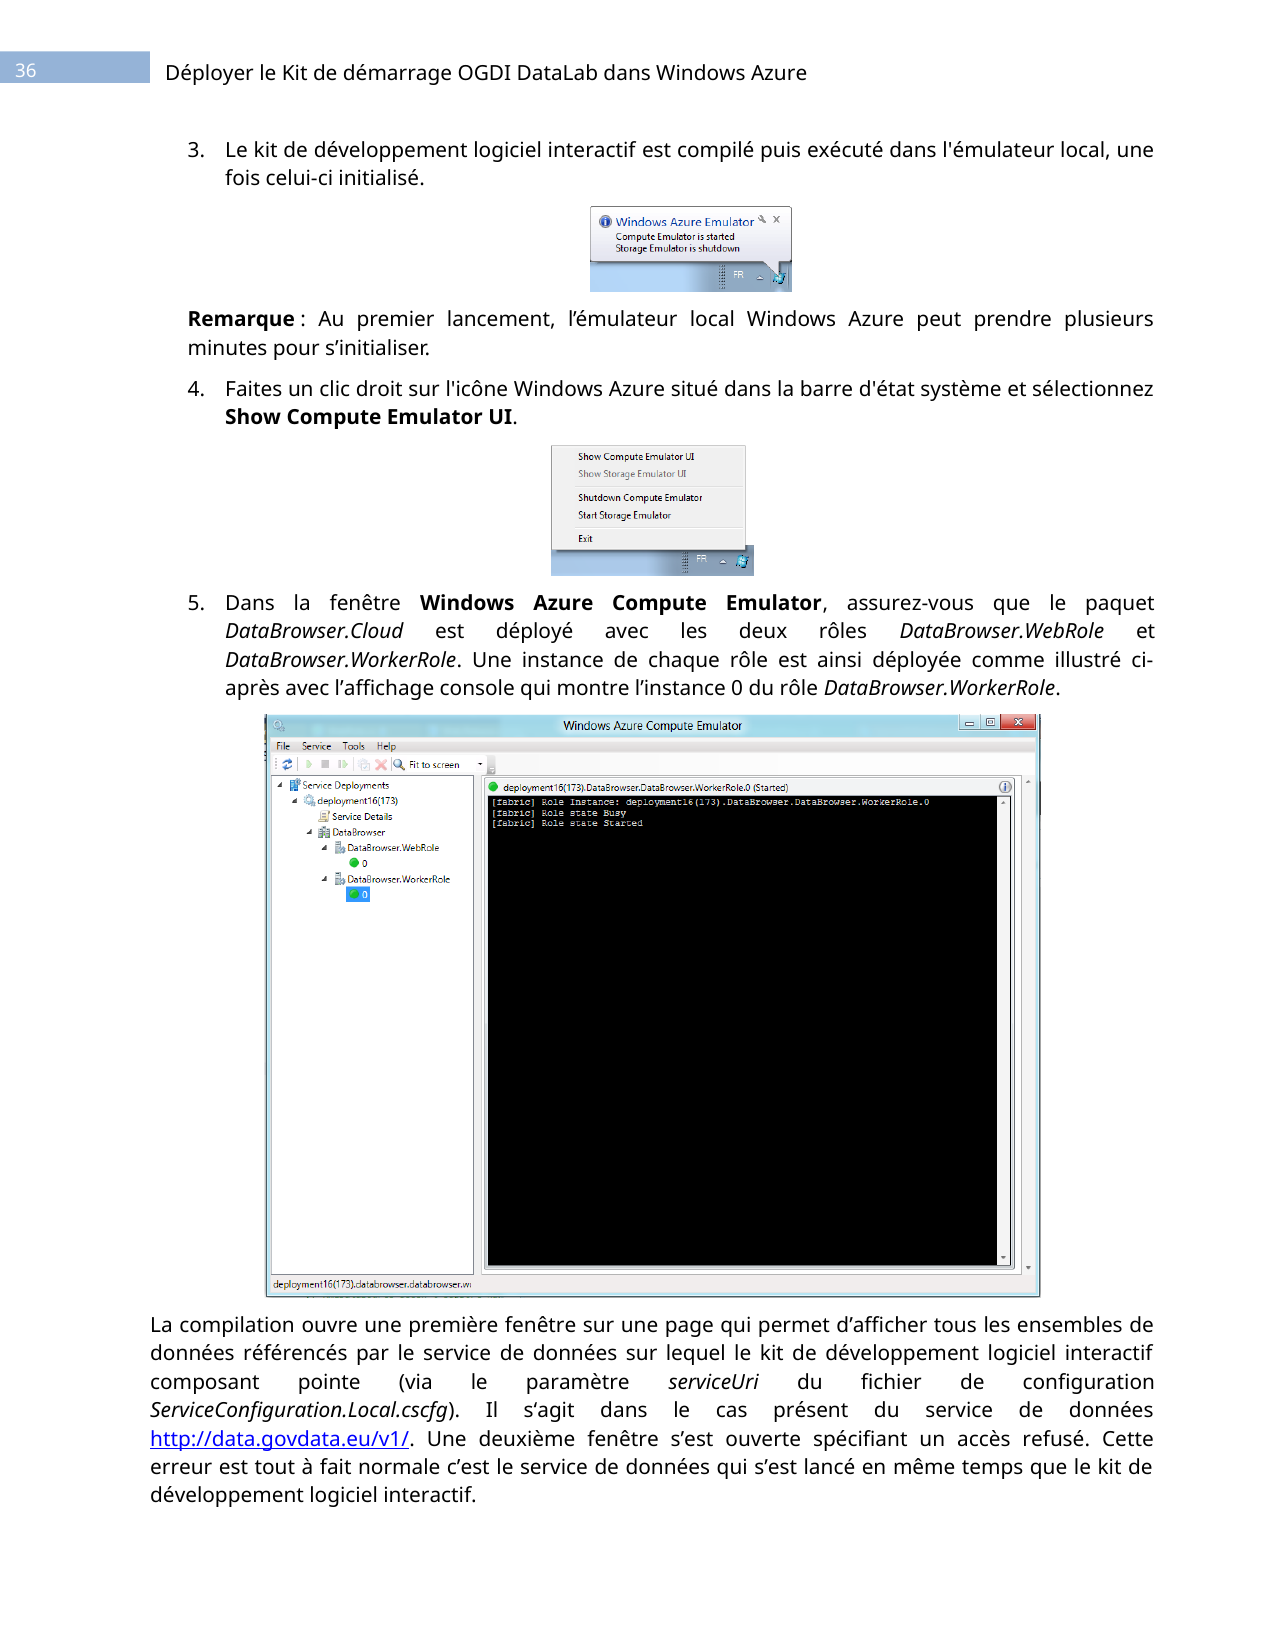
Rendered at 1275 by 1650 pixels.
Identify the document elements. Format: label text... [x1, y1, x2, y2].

list Faites un clic droit sur l'icône Windows Azure situé dans la barre d'état système et sélectionnez Show Compute Emulator UI. [187, 374, 1155, 431]
picture [264, 714, 1041, 1298]
list Remarque : Au premier lancement, l’émulateur local Windows Azure peut prendre plusieurs minutes pour s’initialiser. [187, 304, 1155, 361]
picture [549, 443, 756, 576]
list Le kit de développement logiciel interactif est compilé puis exécuté dans l'émulateur local, une fois celui-ci initialisé. [187, 135, 1155, 192]
text La compilation ouvre une première fenêtre sur une page qui permet d’afficher tous les ensembles de données référencés par le service de données sur lequel le kit de développement logiciel interactif composant pointe (via le paramètre serviceUri du fichier de configuration ServiceConfiguration.Local.cscfg). Il s‘agit dans le cas présent du service de données http://data.govdata.eu/v1/. Une deuxième fenêtre s’est ouverte spécifiant un accès refusé. Cette erreur est tout à fait normale c’est le service de données qui s’est lancé en même temps que le kit de développement logiciel interactif. [150, 1310, 1155, 1509]
picture [587, 204, 793, 292]
list Dans la fenêtre Windows Azure Compute Emulator, assurez-vous que le paquet DataBrowser.Cloud est déployé avec les deux rôles DataBrowser.WebRole et DataBrowser.WorkerRole. Une instance de chaque rôle est ainsi déployée comme illustré ci-après avec l’affichage console qui montre l’instance 0 du rôle DataBrowser.WorkerRole. [187, 588, 1155, 702]
